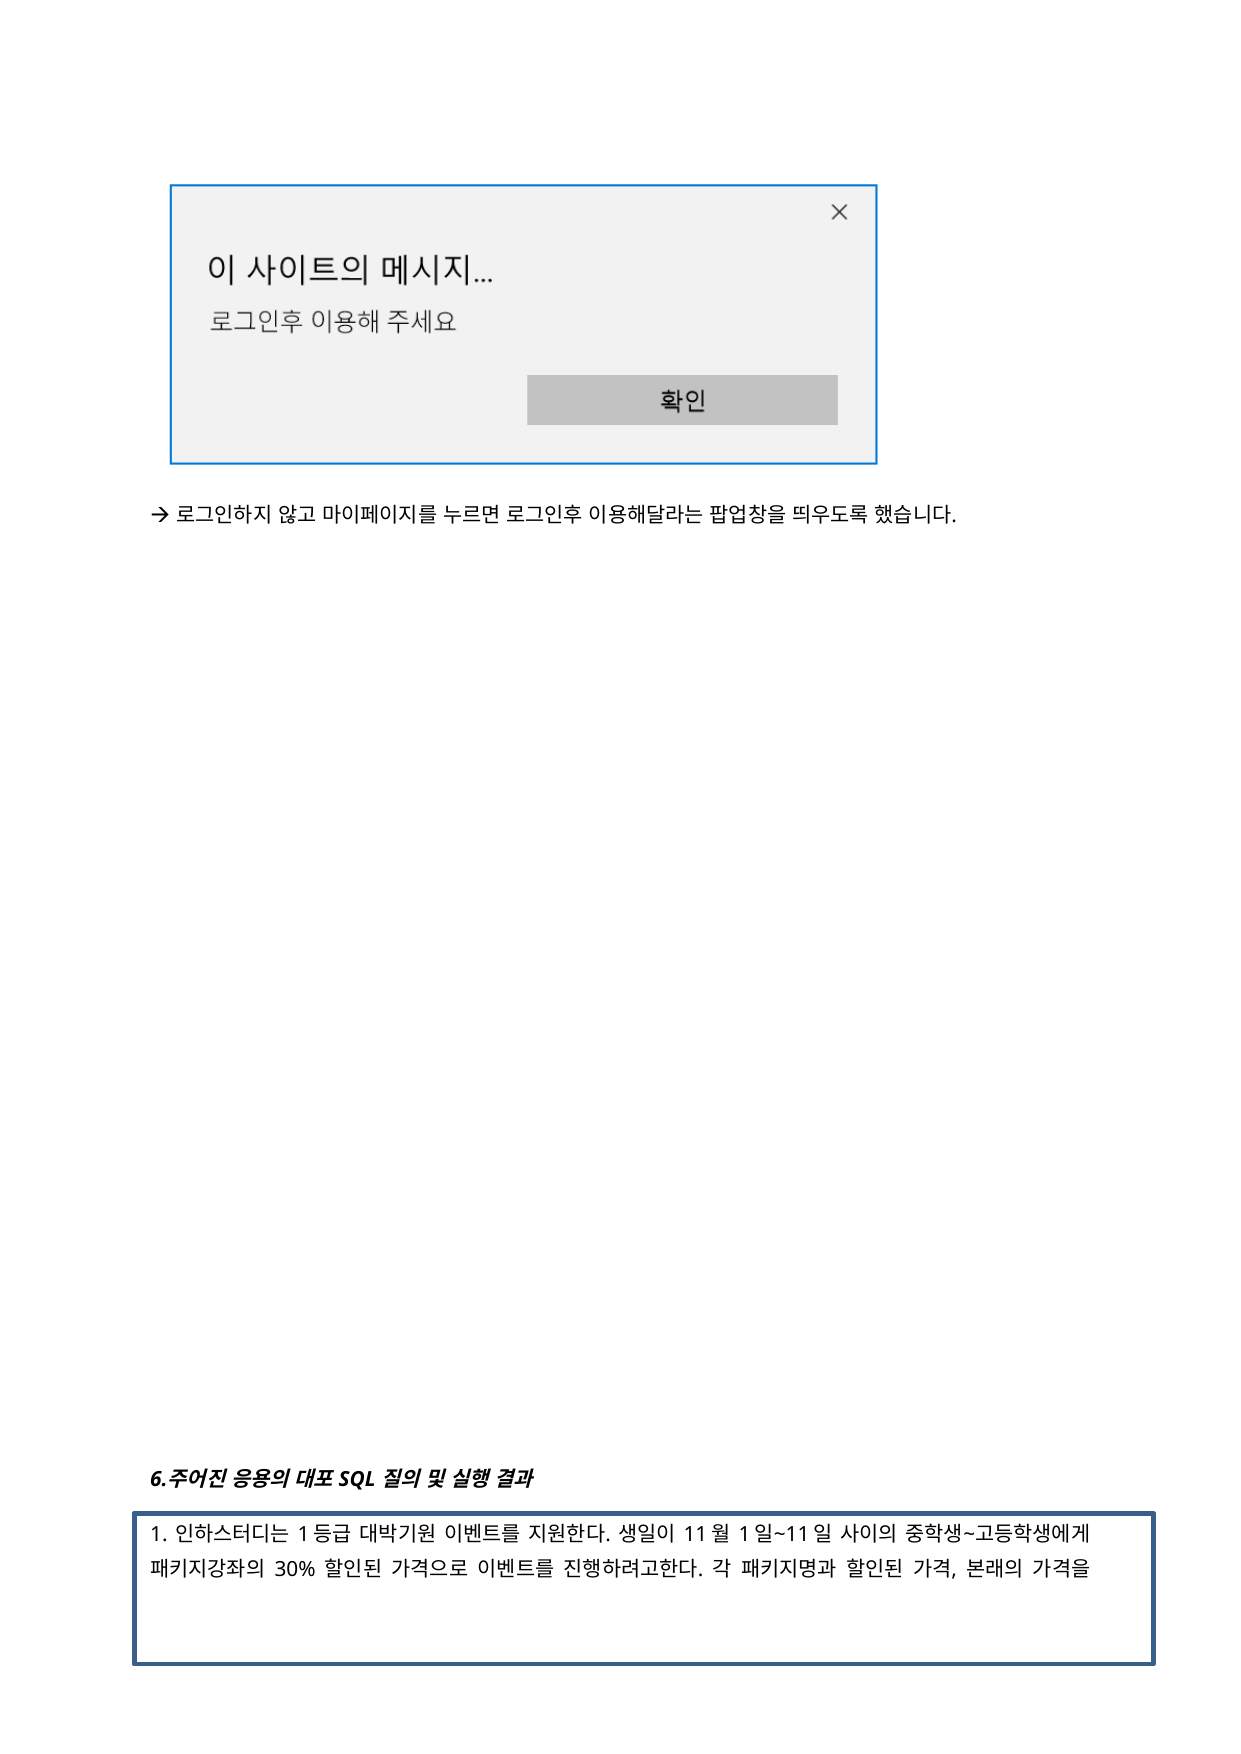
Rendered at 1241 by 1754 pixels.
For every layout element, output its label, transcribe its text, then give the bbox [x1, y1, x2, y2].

picture [150, 177, 889, 473]
text 로그인하지 않고 마이페이지를 누르면 로그인후 이용해달라는 팝업창을 띄우도록 했습니다. [150, 498, 1090, 528]
text 6.주어진 응용의 대포 SQL 질의 및 실행 결과 [150, 1462, 1090, 1492]
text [150, 1518, 1090, 1583]
